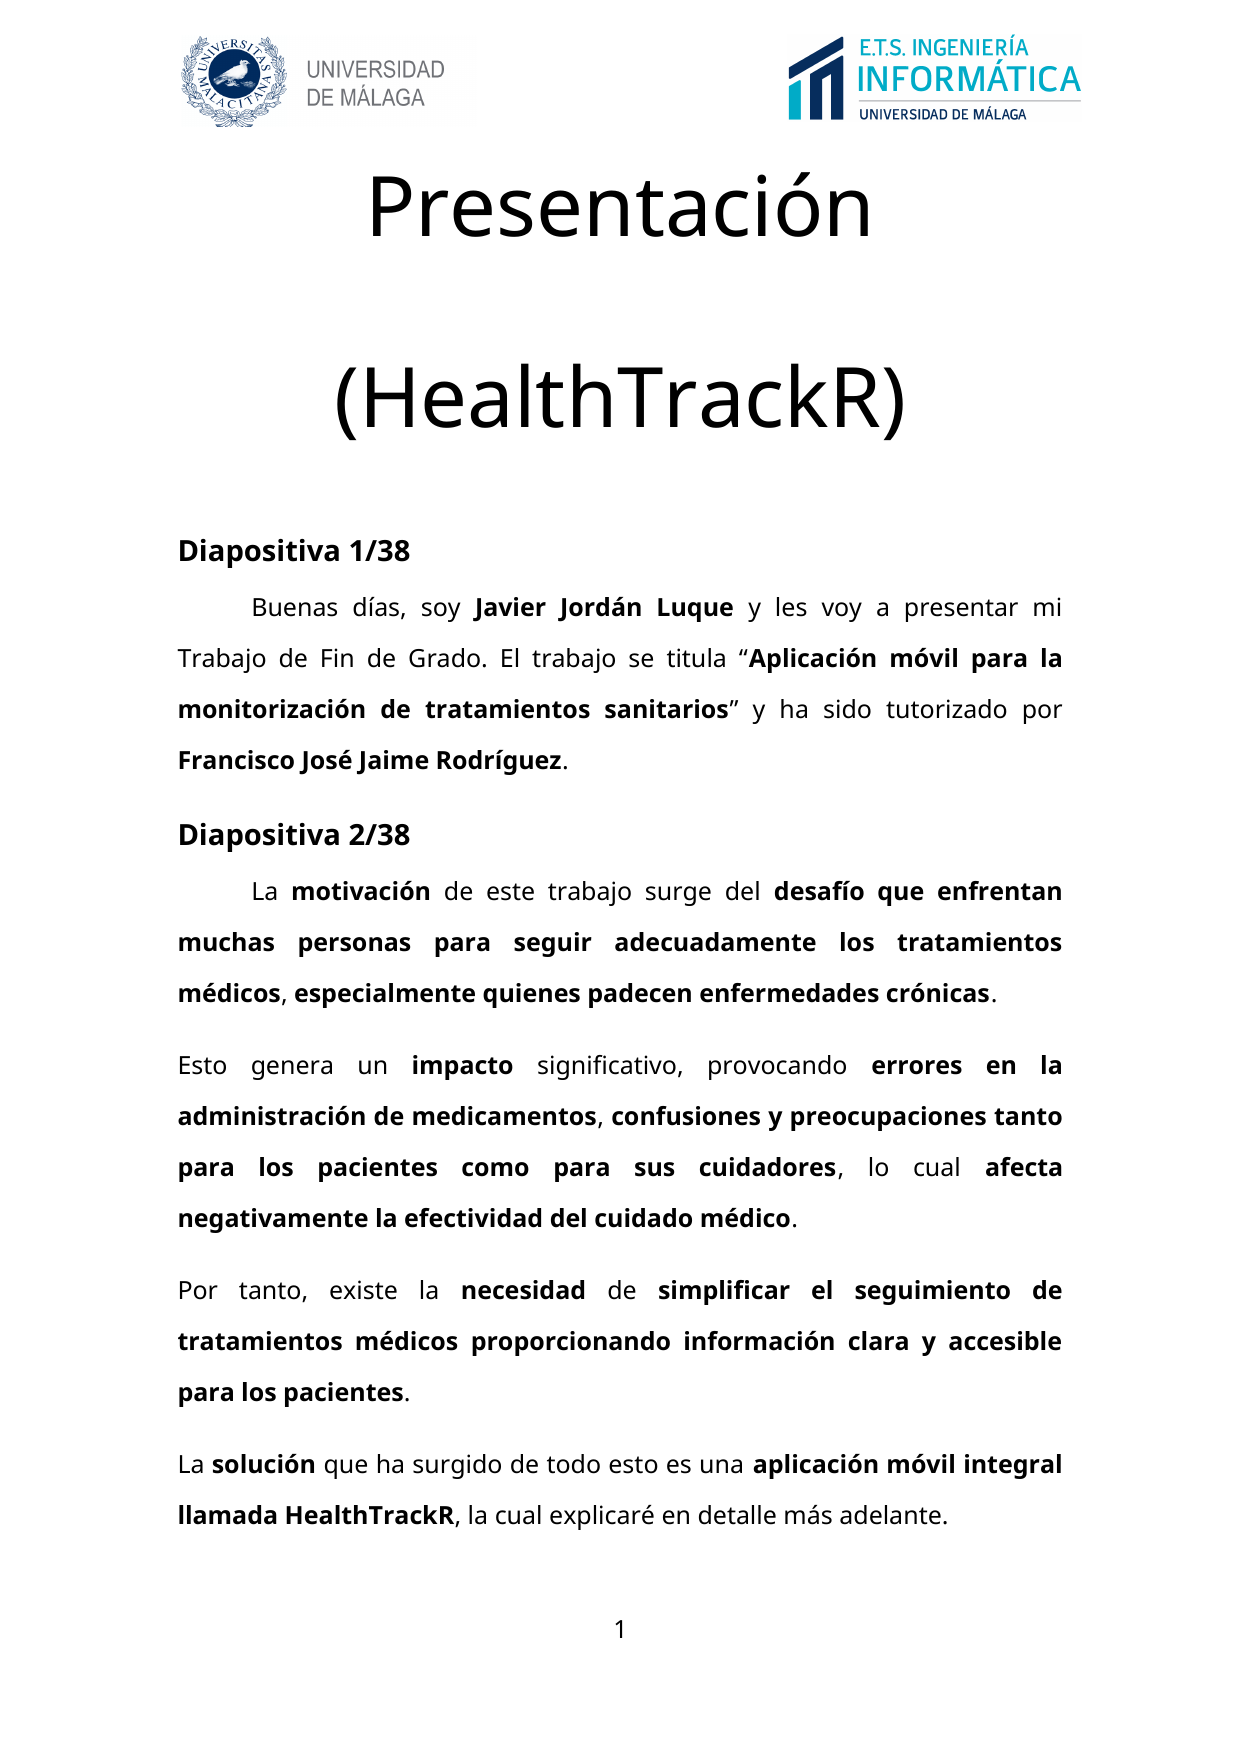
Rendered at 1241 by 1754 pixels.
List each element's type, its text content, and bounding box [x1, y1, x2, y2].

text La motivación de este trabajo surge del desafío que enfrentan muchas personas para seguir adecuadamente los tratamientos médicos, especialmente quienes padecen enfermedades crónicas. [177, 874, 1063, 1010]
text Diapositiva 2/38 [177, 814, 1063, 854]
text La solución que ha surgido de todo esto es una aplicación móvil integral llamada HealthTrackR, la cual explicaré en detalle más adelante. [177, 1447, 1063, 1532]
text Esto genera un impacto significativo, provocando errores en la administración de medicamentos, confusiones y preocupaciones tanto para los pacientes como para sus cuidadores, lo cual afecta negativamente la efectividad del cuidado médico. [177, 1048, 1063, 1235]
picture [180, 35, 477, 127]
text Buenas días, soy Javier Jordán Luque y les voy a presentar mi Trabajo de Fin de Grado. El trabajo se titula “Aplicación móvil para la monitorización de tratamientos sanitarios” y ha sido tutorizado por Francisco José Jaime Rodríguez. [177, 589, 1063, 777]
text Diapositiva 1/38 [177, 530, 1063, 569]
text (HealthTrackR) [177, 339, 1063, 452]
picture [786, 34, 1083, 122]
text Por tanto, existe la necesidad de simplificar el seguimiento de tratamientos médicos proporcionando información clara y accesible para los pacientes. [177, 1273, 1063, 1409]
text Presentación [177, 148, 1063, 261]
